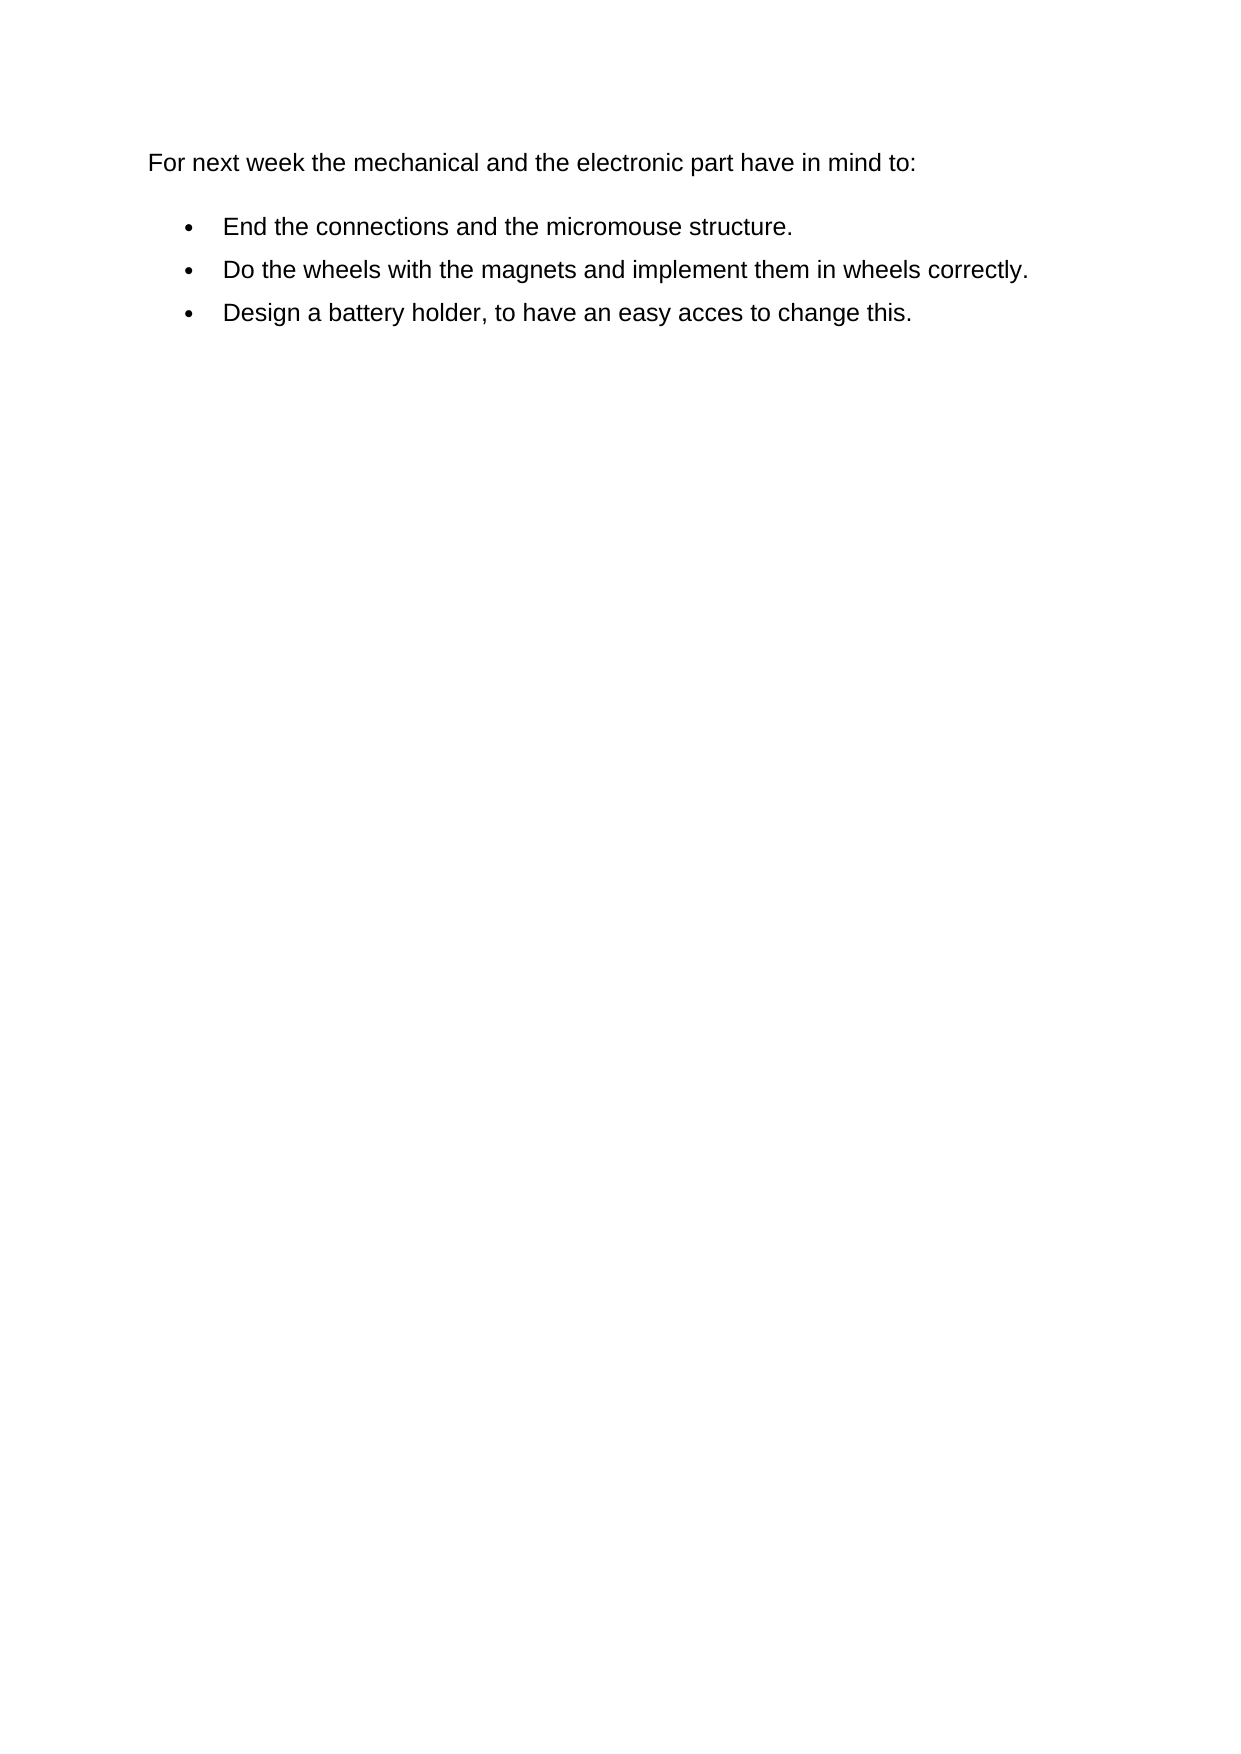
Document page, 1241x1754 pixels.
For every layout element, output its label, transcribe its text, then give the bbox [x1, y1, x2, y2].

list End the connections and the micromouse structure. [185, 212, 1093, 240]
text For next week the mechanical and the electronic part have in mind to: [148, 148, 1093, 176]
list Design a battery holder, to have an easy acces to change this. [185, 298, 1093, 327]
list Do the wheels with the magnets and implement them in wheels correctly. [185, 255, 1093, 283]
